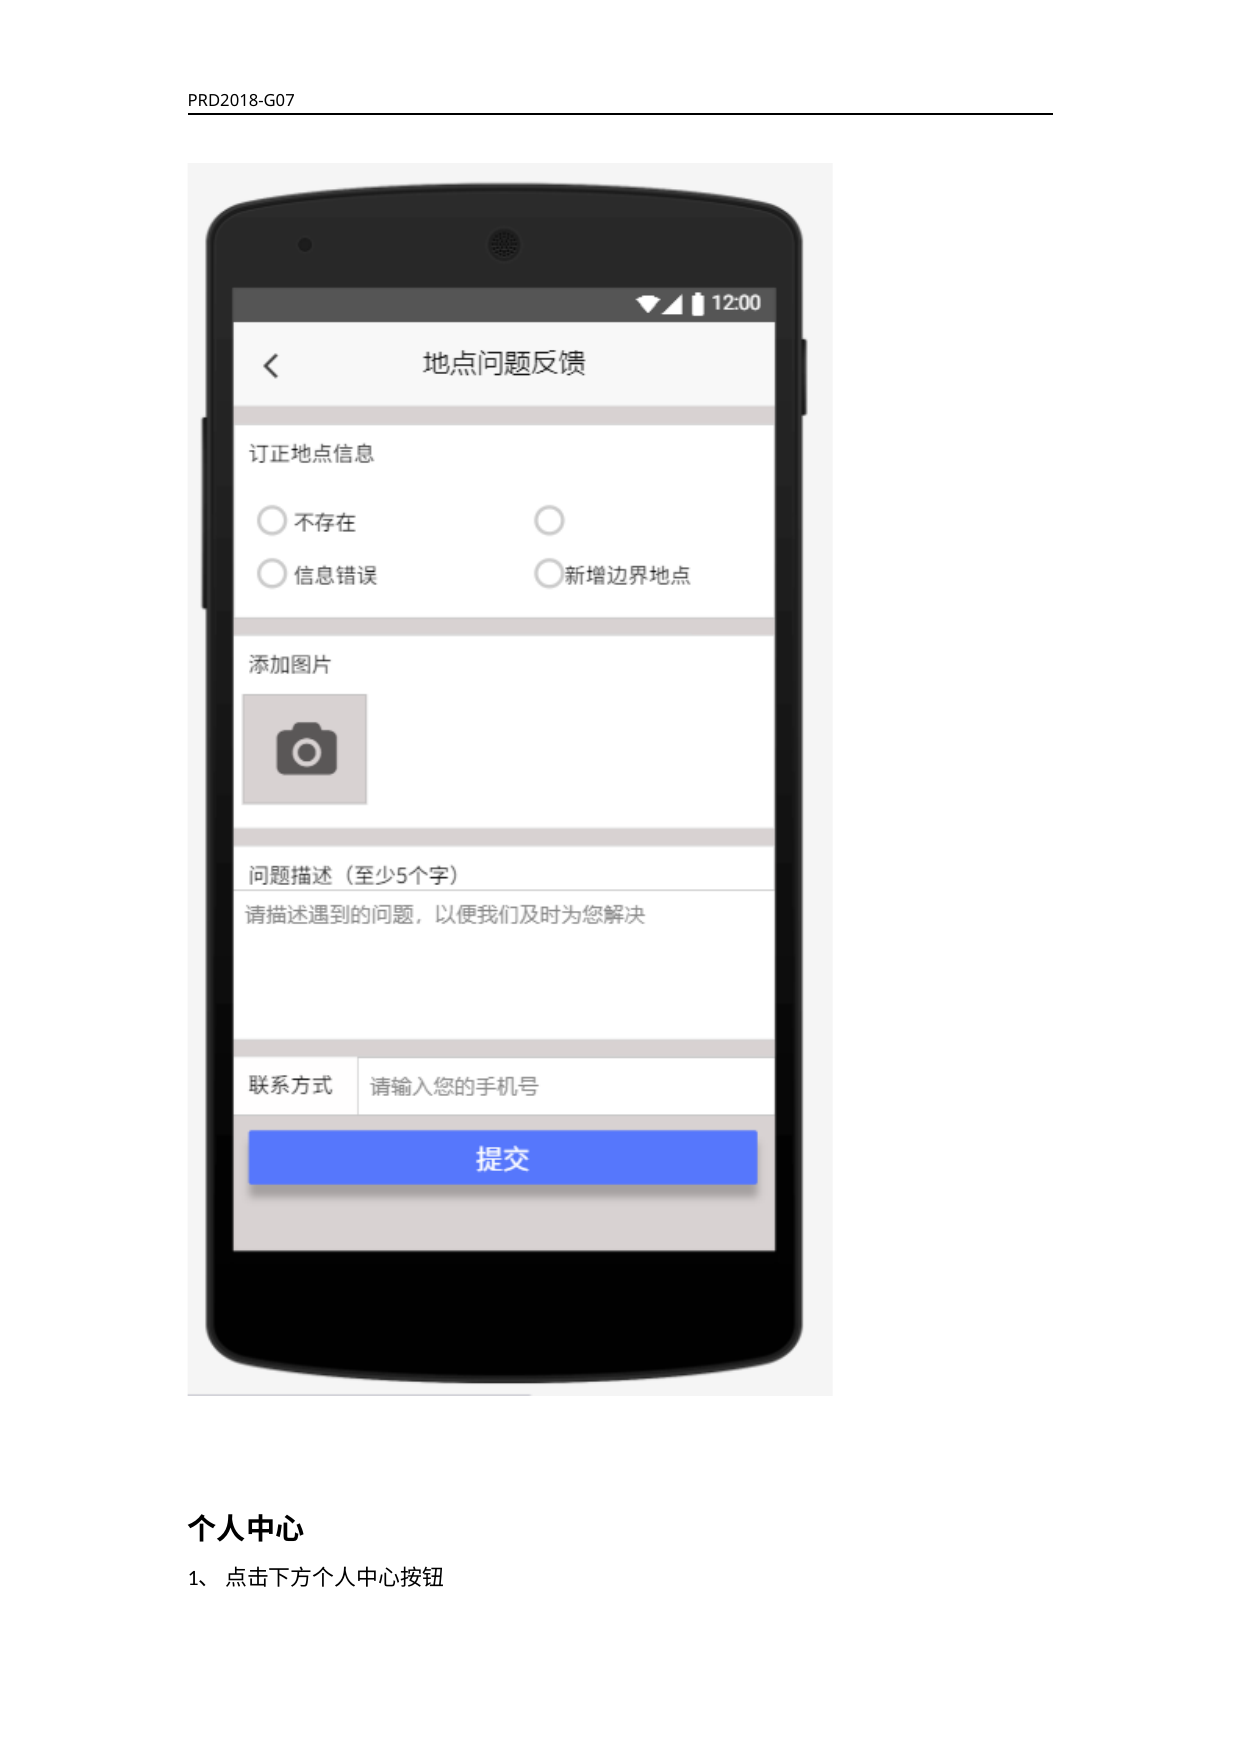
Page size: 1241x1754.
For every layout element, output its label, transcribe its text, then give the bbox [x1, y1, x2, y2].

list 点击下方个人中心按钮 [187, 1559, 1053, 1592]
picture [187, 163, 833, 1396]
